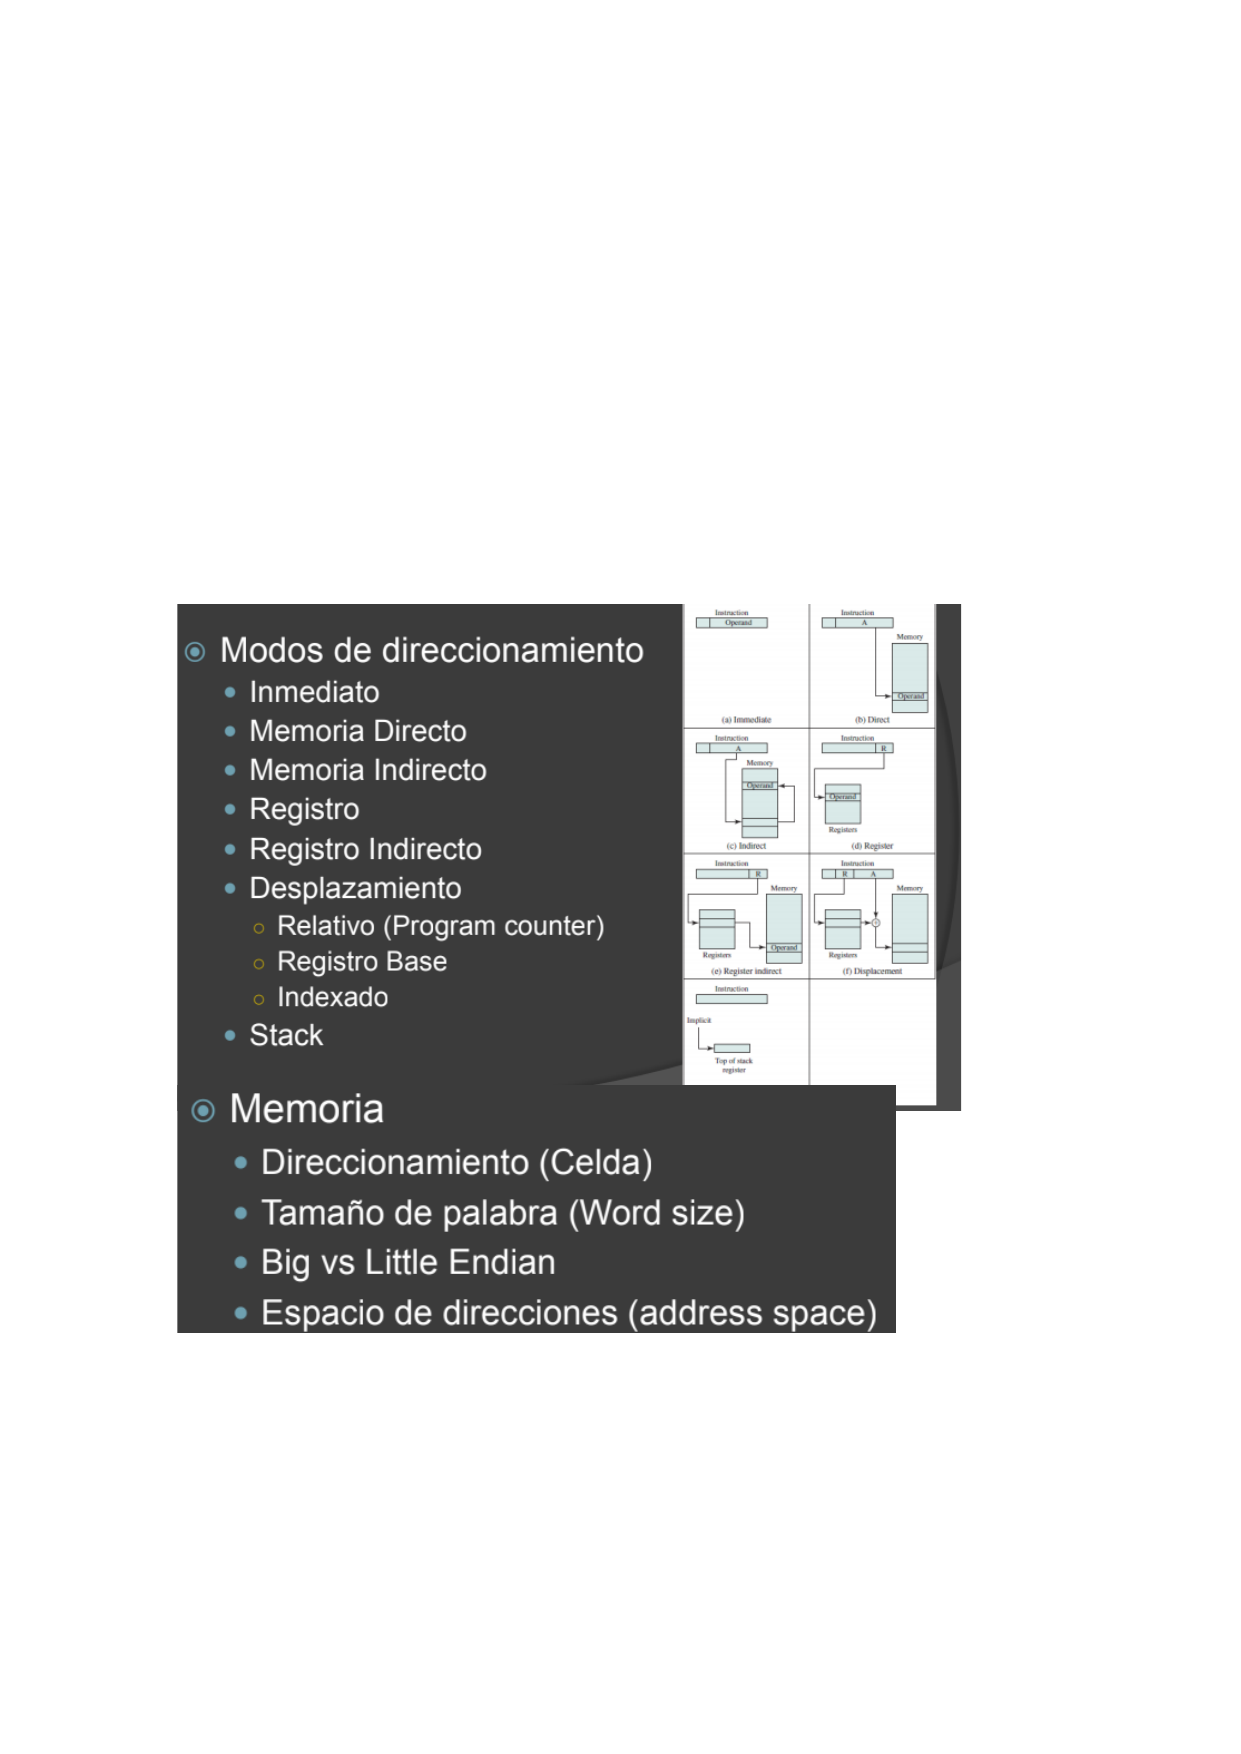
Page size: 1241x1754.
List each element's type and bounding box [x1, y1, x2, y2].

picture [177, 604, 962, 1333]
